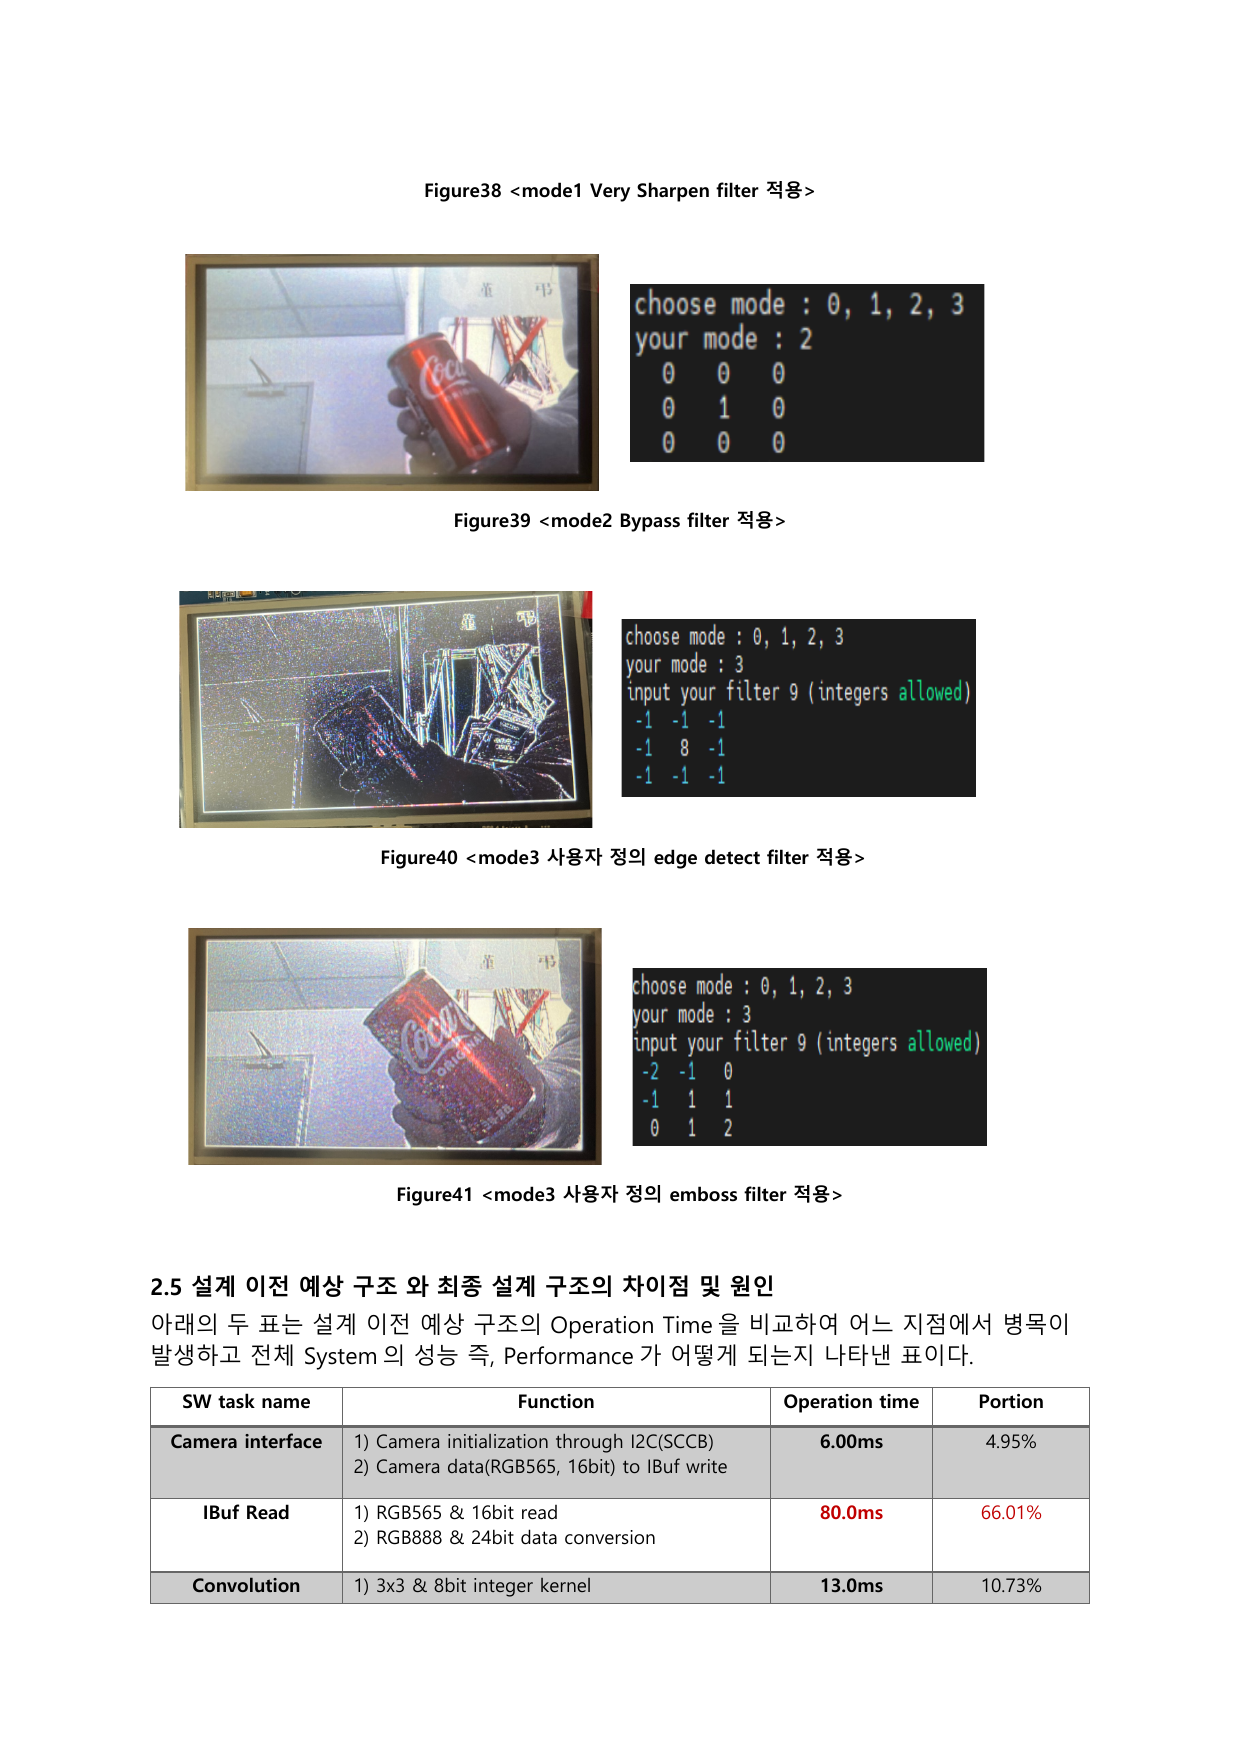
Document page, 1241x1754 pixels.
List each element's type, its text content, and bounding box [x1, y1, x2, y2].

table_cell Camera interface [151, 1428, 342, 1498]
table_cell 1) RGB565 & 16bit read 2) RGB888 & 24bit data conversion [343, 1499, 770, 1571]
table_cell 13.0ms [771, 1573, 932, 1603]
picture [621, 619, 976, 797]
table_cell IBuf Read [151, 1499, 342, 1571]
table_cell 80.0ms [771, 1499, 932, 1571]
picture [179, 591, 593, 828]
table_cell 10.73% [933, 1573, 1089, 1603]
text 아래의 두 표는 설계 이전 예상 구조의 Operation Time을 비교하여 어느 지점에서 병목이 발생하고 전체 System의 성능 즉, Performance가 어떻게 되는지 나타낸 표이다. [150, 1309, 1090, 1370]
table_cell 4.95% [933, 1428, 1089, 1498]
picture [185, 254, 599, 491]
table_cell 66.01% [933, 1499, 1089, 1571]
table_cell 1) Camera initialization through I2C(SCCB) 2) Camera data(RGB565, 16bit) to IBuf write [343, 1428, 770, 1498]
subtitle 2.5 설계 이전 예상 구조 와 최종 설계 구조의 차이점 및 원인 [150, 1270, 1090, 1301]
table_cell Convolution [151, 1573, 342, 1603]
table_header Function [343, 1388, 770, 1425]
picture [188, 928, 602, 1165]
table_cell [343, 1573, 770, 1603]
text Figure38 <mode1 Very Sharpen filter 적용> [150, 177, 1090, 202]
table_header Portion [933, 1388, 1089, 1425]
table_header SW task name [151, 1388, 342, 1425]
picture [630, 284, 985, 462]
picture [632, 968, 987, 1146]
table_header Operation time [771, 1388, 932, 1425]
table_cell 6.00ms [771, 1428, 932, 1498]
